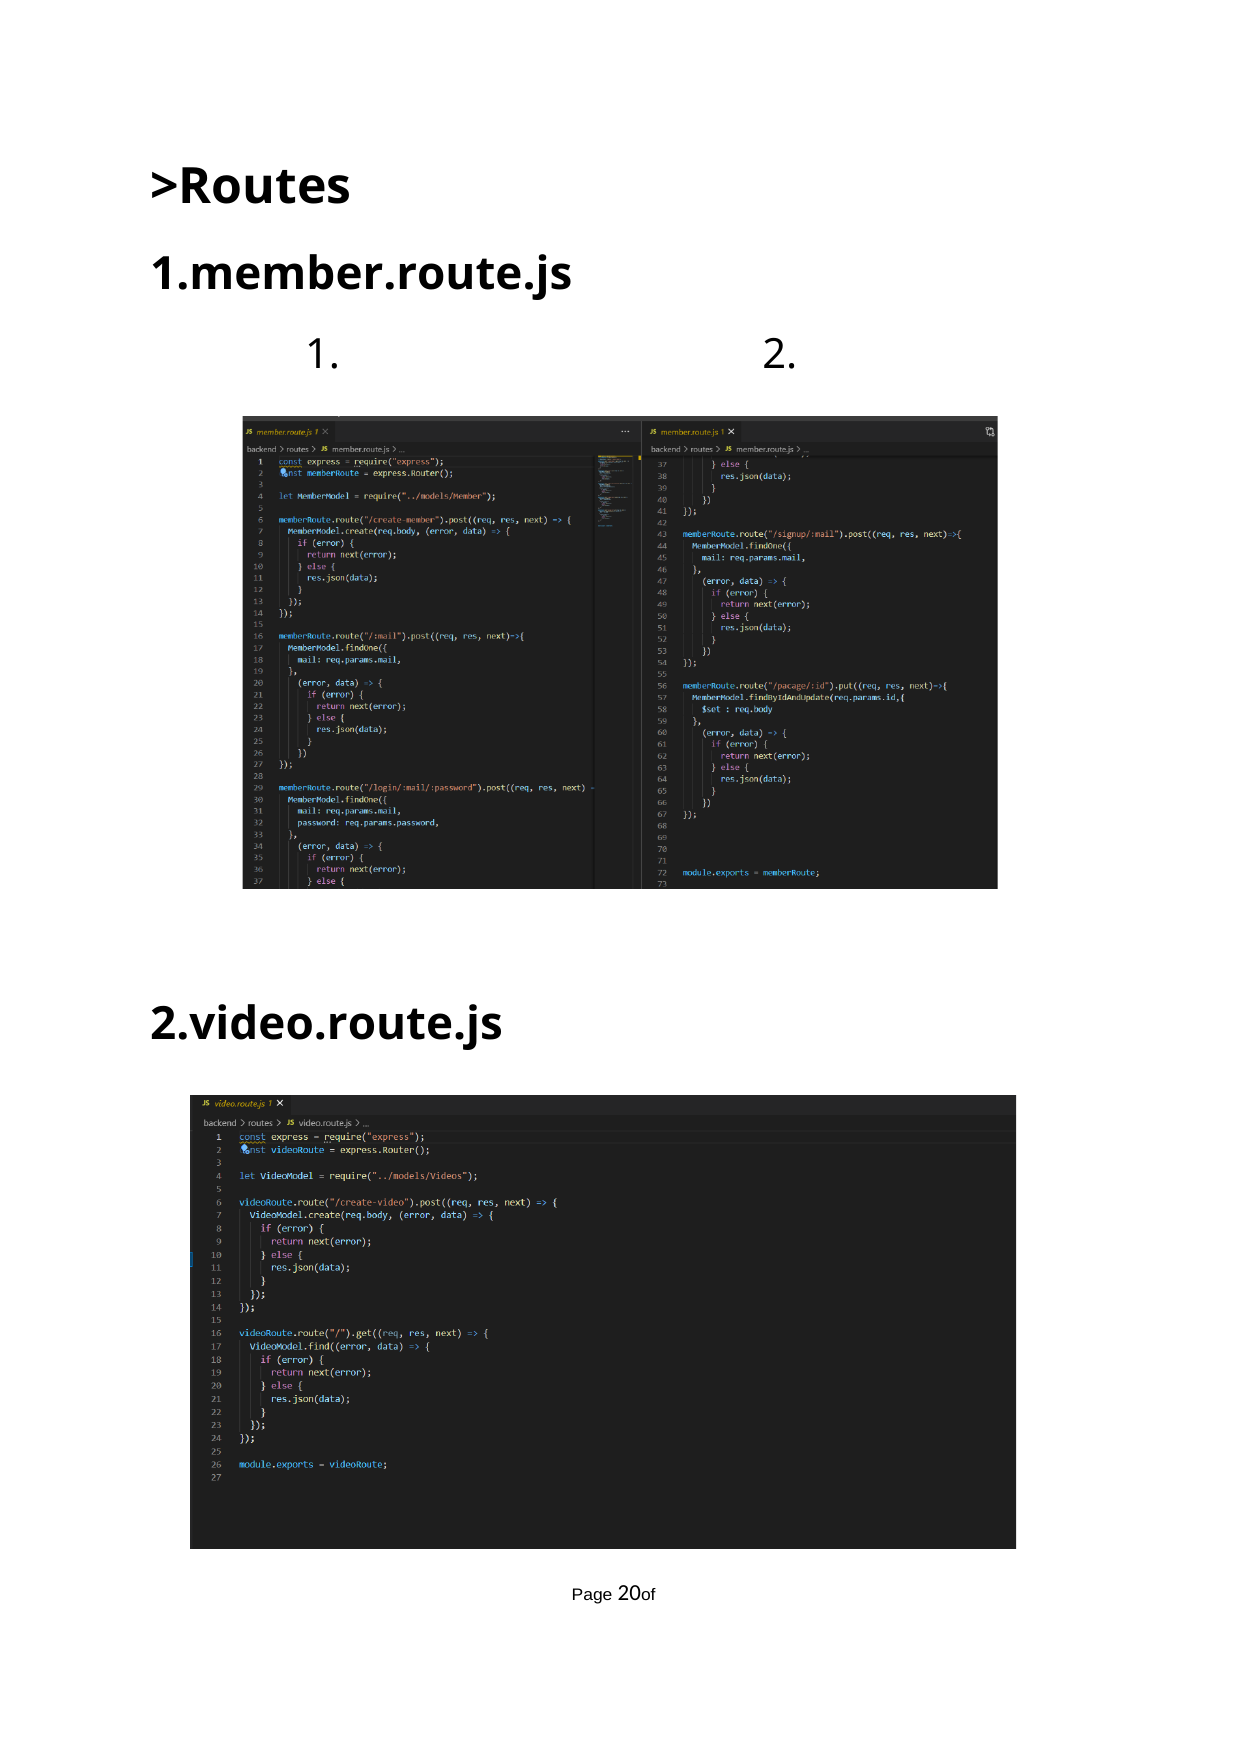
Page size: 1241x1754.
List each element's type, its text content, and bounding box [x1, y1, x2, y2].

text 1.member.route.js [150, 240, 1090, 303]
picture [190, 1095, 1017, 1549]
text >Routes [150, 150, 1090, 218]
picture [242, 416, 998, 889]
text 1. 2. [150, 324, 1090, 381]
text 2.video.route.js [150, 990, 1090, 1053]
